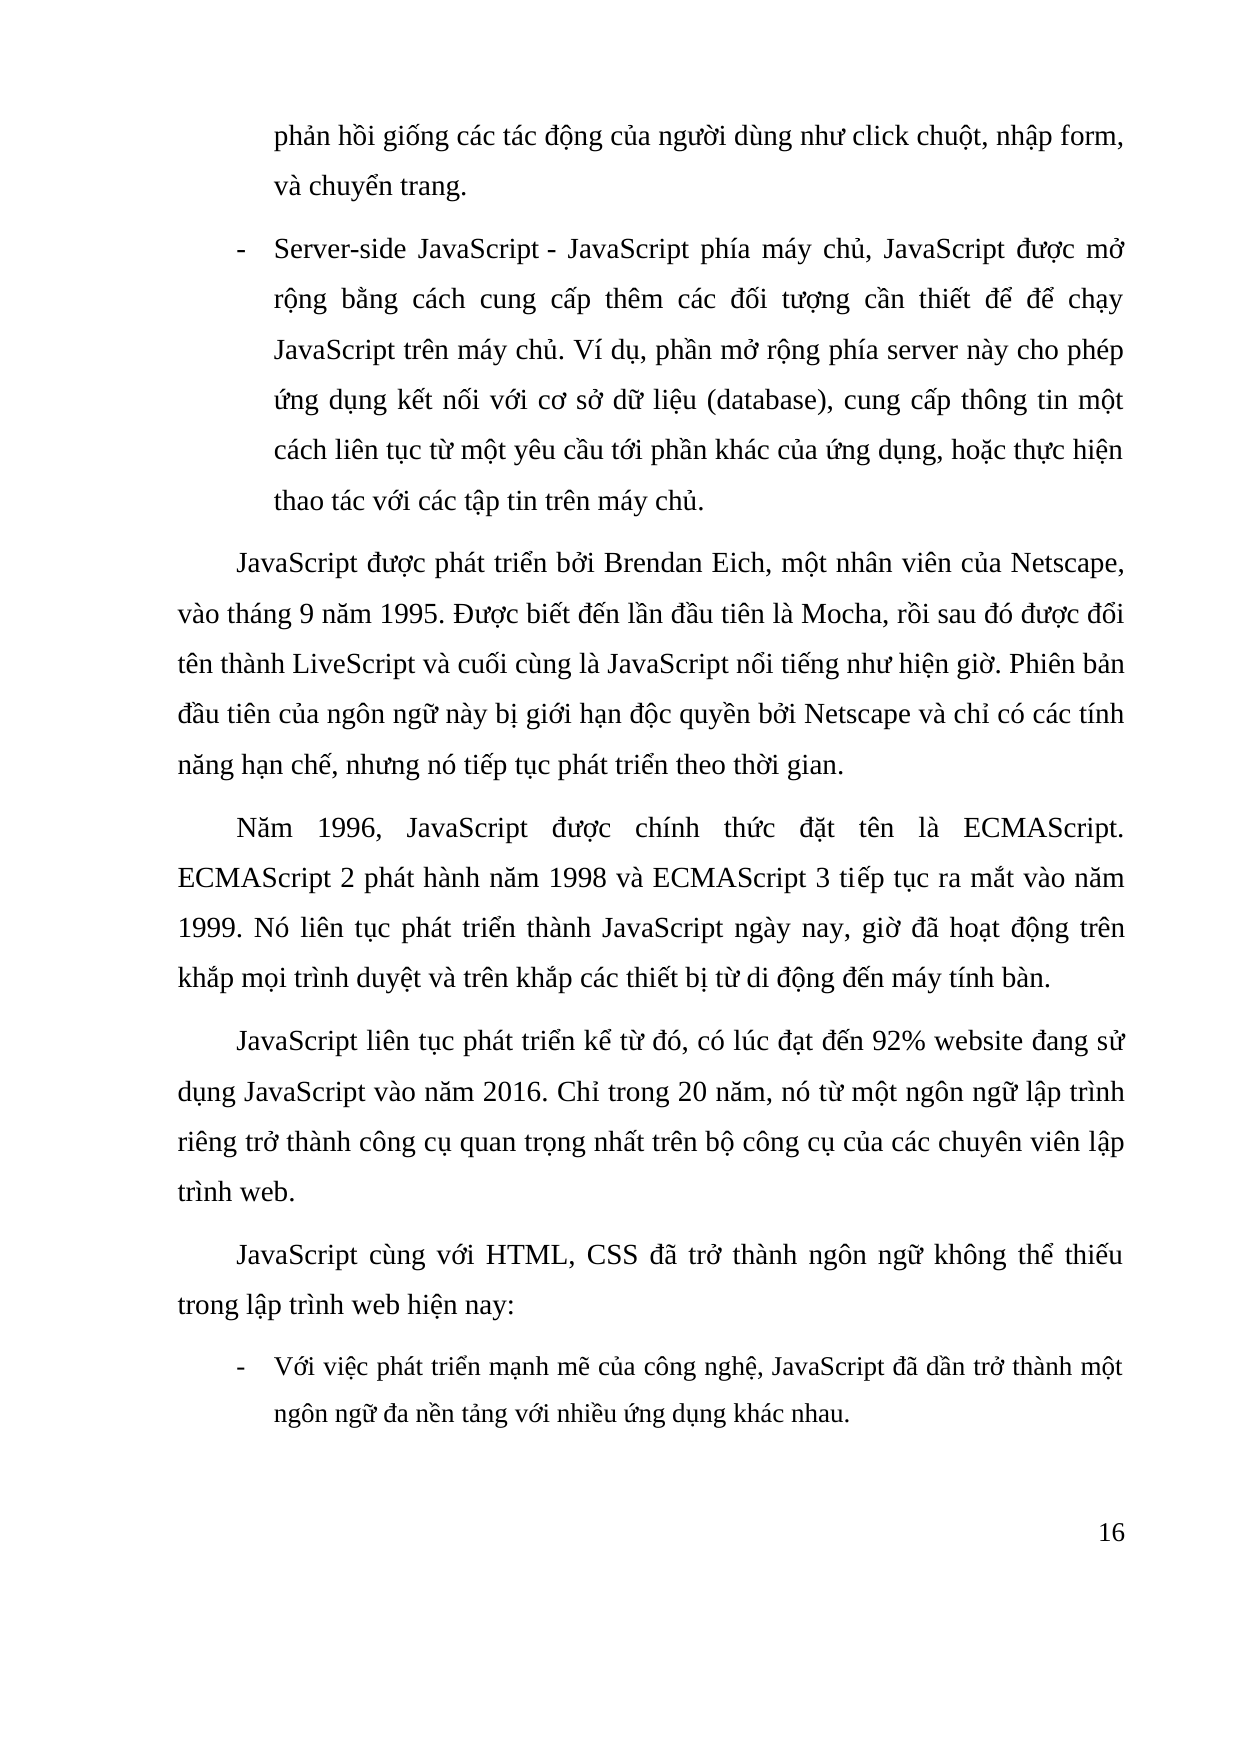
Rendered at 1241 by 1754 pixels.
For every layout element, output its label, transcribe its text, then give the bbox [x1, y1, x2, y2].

text JavaScript liên tục phát triển kể từ đó, có lúc đạt đến 92% website đang sử dụng JavaScript vào năm 2016. Chỉ trong 20 năm, nó từ một ngôn ngữ lập trình riêng trở thành công cụ quan trọng nhất trên bộ công cụ của các chuyên viên lập trình web. [177, 1023, 1125, 1208]
text JavaScript được phát triển bởi Brendan Eich, một nhân viên của Netscape, vào tháng 9 năm 1995. Được biết đến lần đầu tiên là Mocha, rồi sau đó được đổi tên thành LiveScript và cuối cùng là JavaScript nổi tiếng như hiện giờ. Phiên bản đầu tiên của ngôn ngữ này bị giới hạn độc quyền bởi Netscape và chỉ có các tính năng hạn chế, nhưng nó tiếp tục phát triển theo thời gian. [177, 546, 1125, 780]
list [236, 118, 1125, 202]
text Năm 1996, JavaScript được chính thức đặt tên là ECMAScript. ECMAScript 2 phát hành năm 1998 và ECMAScript 3 tiếp tục ra mắt vào năm 1999. Nó liên tục phát triển thành JavaScript ngày nay, giờ đã hoạt động trên khắp mọi trình duyệt và trên khắp các thiết bị từ di động đến máy tính bàn. [177, 810, 1125, 994]
list Server-side JavaScript - JavaScript phía máy chủ, JavaScript được mở rộng bằng cách cung cấp thêm các đối tượng cần thiết để để chạy JavaScript trên máy chủ. Ví dụ, phần mở rộng phía server này cho phép ứng dụng kết nối với cơ sở dữ liệu (database), cung cấp thông tin một cách liên tục từ một yêu cầu tới phần khác của ứng dụng, hoặc thực hiện thao tác với các tập tin trên máy chủ. [236, 231, 1125, 516]
text JavaScript cùng với HTML, CSS đã trở thành ngôn ngữ không thể thiếu trong lập trình web hiện nay: [177, 1237, 1125, 1321]
list Với việc phát triển mạnh mẽ của công nghệ, JavaScript đã dần trở thành một ngôn ngữ đa nền tảng với nhiều ứng dụng khác nhau. [236, 1350, 1125, 1428]
